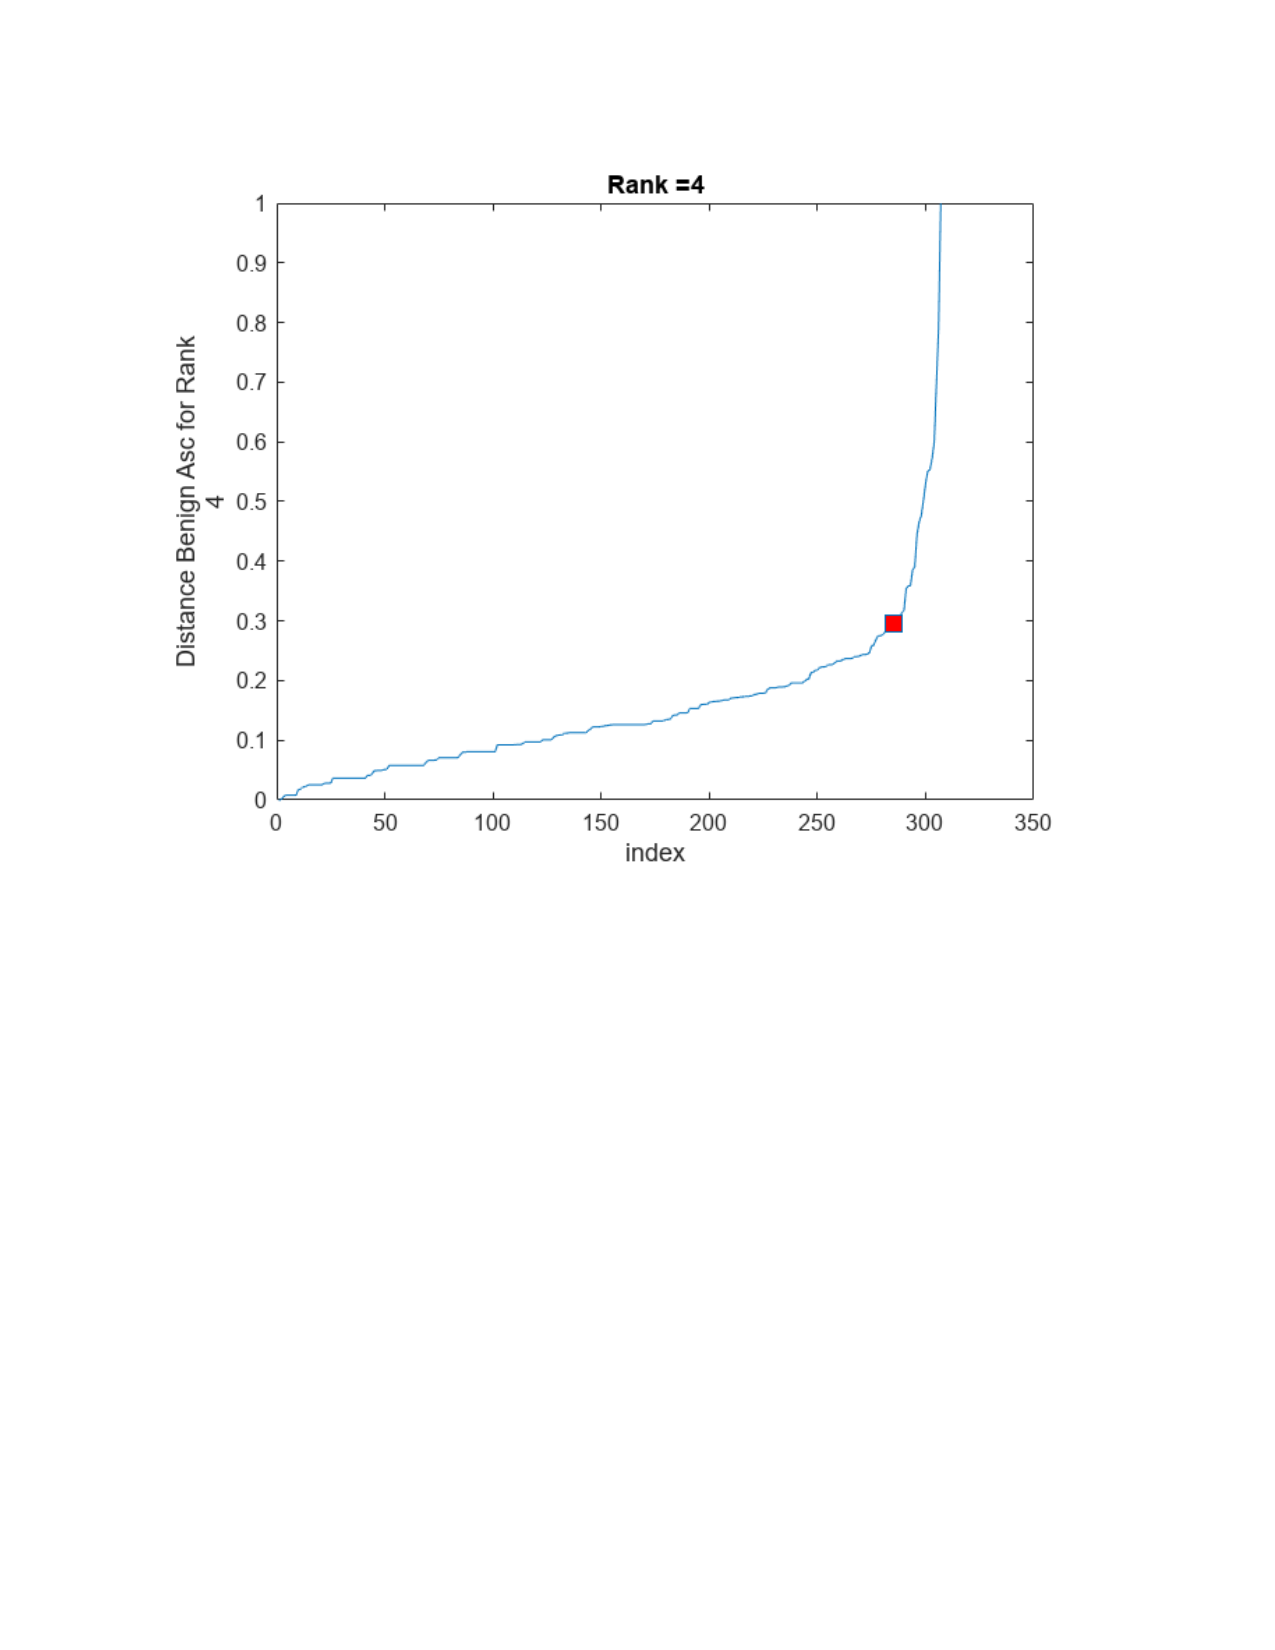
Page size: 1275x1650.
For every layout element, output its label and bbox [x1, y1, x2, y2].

picture [150, 150, 1125, 881]
